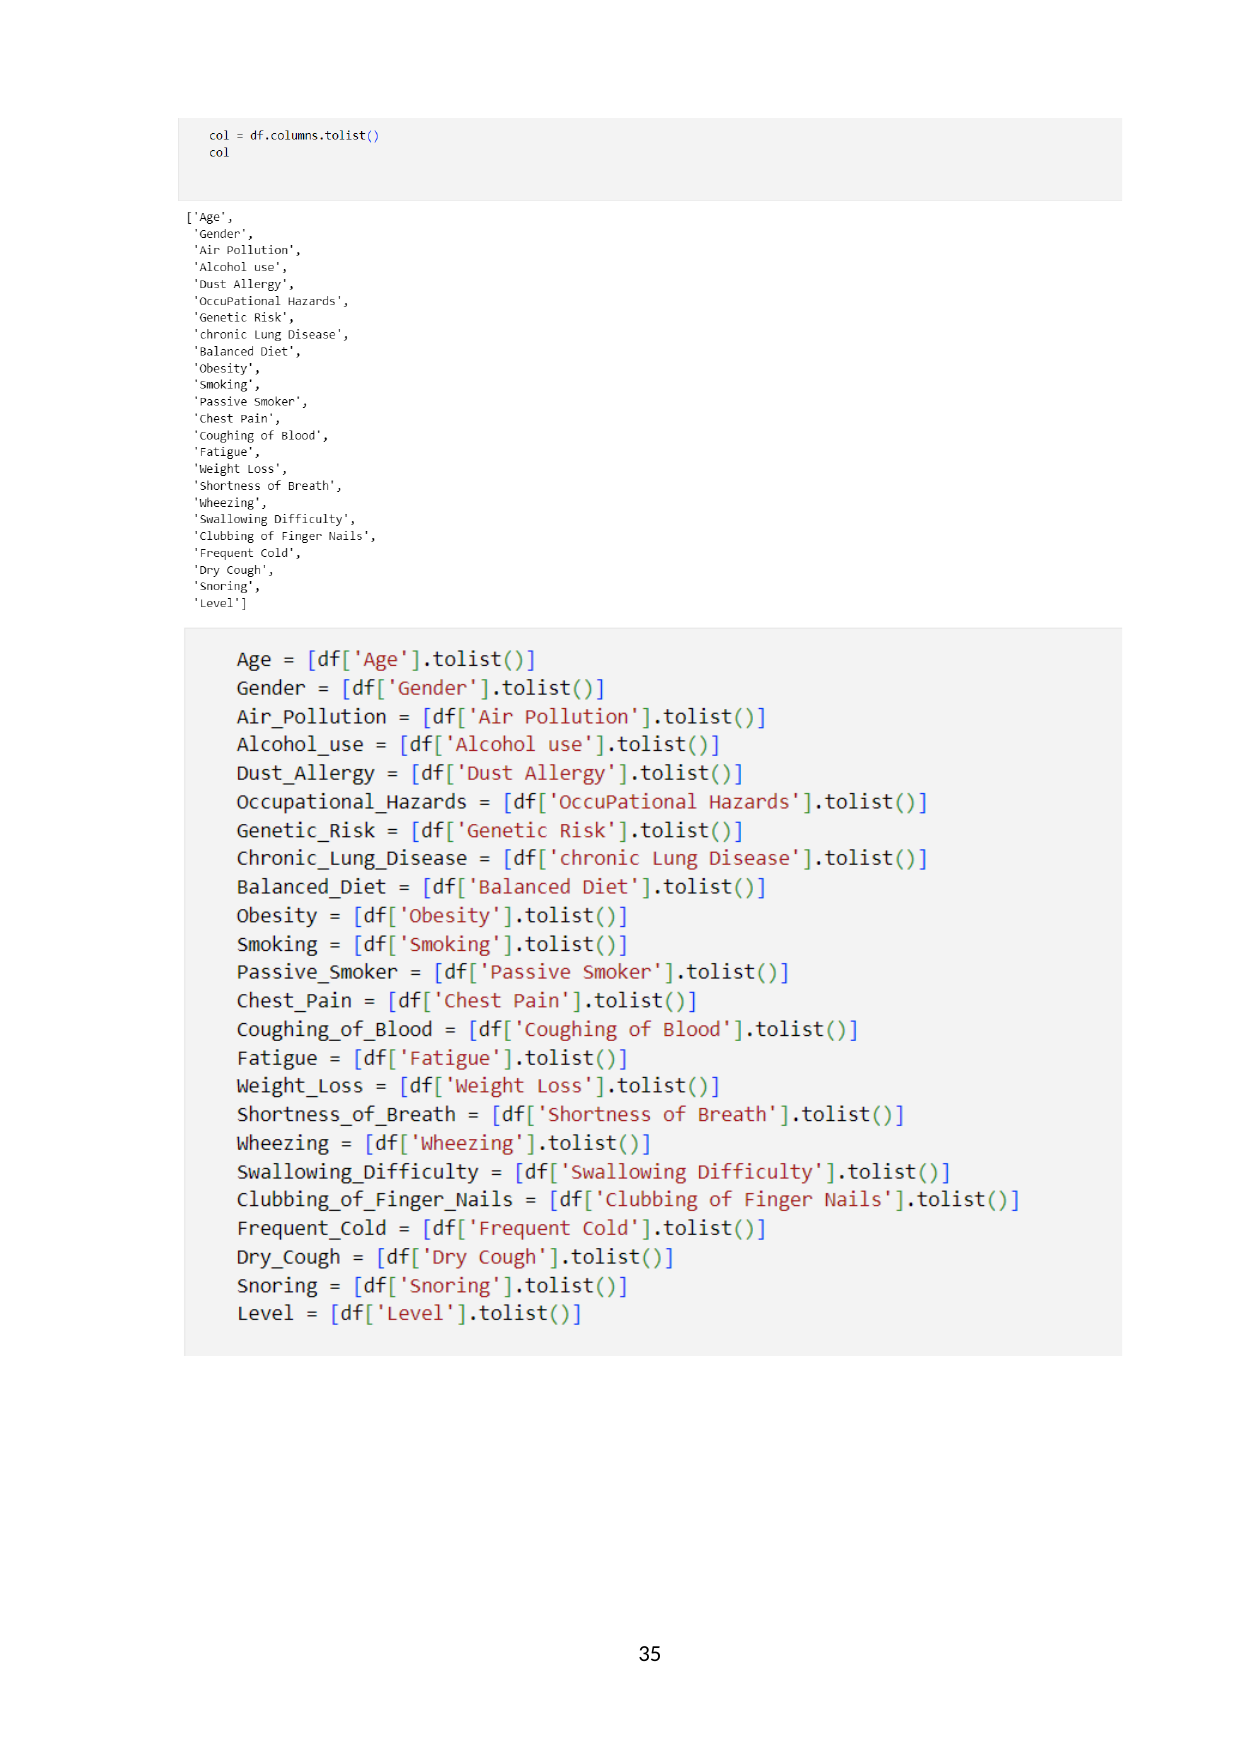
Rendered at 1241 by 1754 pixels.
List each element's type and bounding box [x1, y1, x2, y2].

picture [177, 617, 1123, 1356]
picture [177, 118, 1123, 614]
